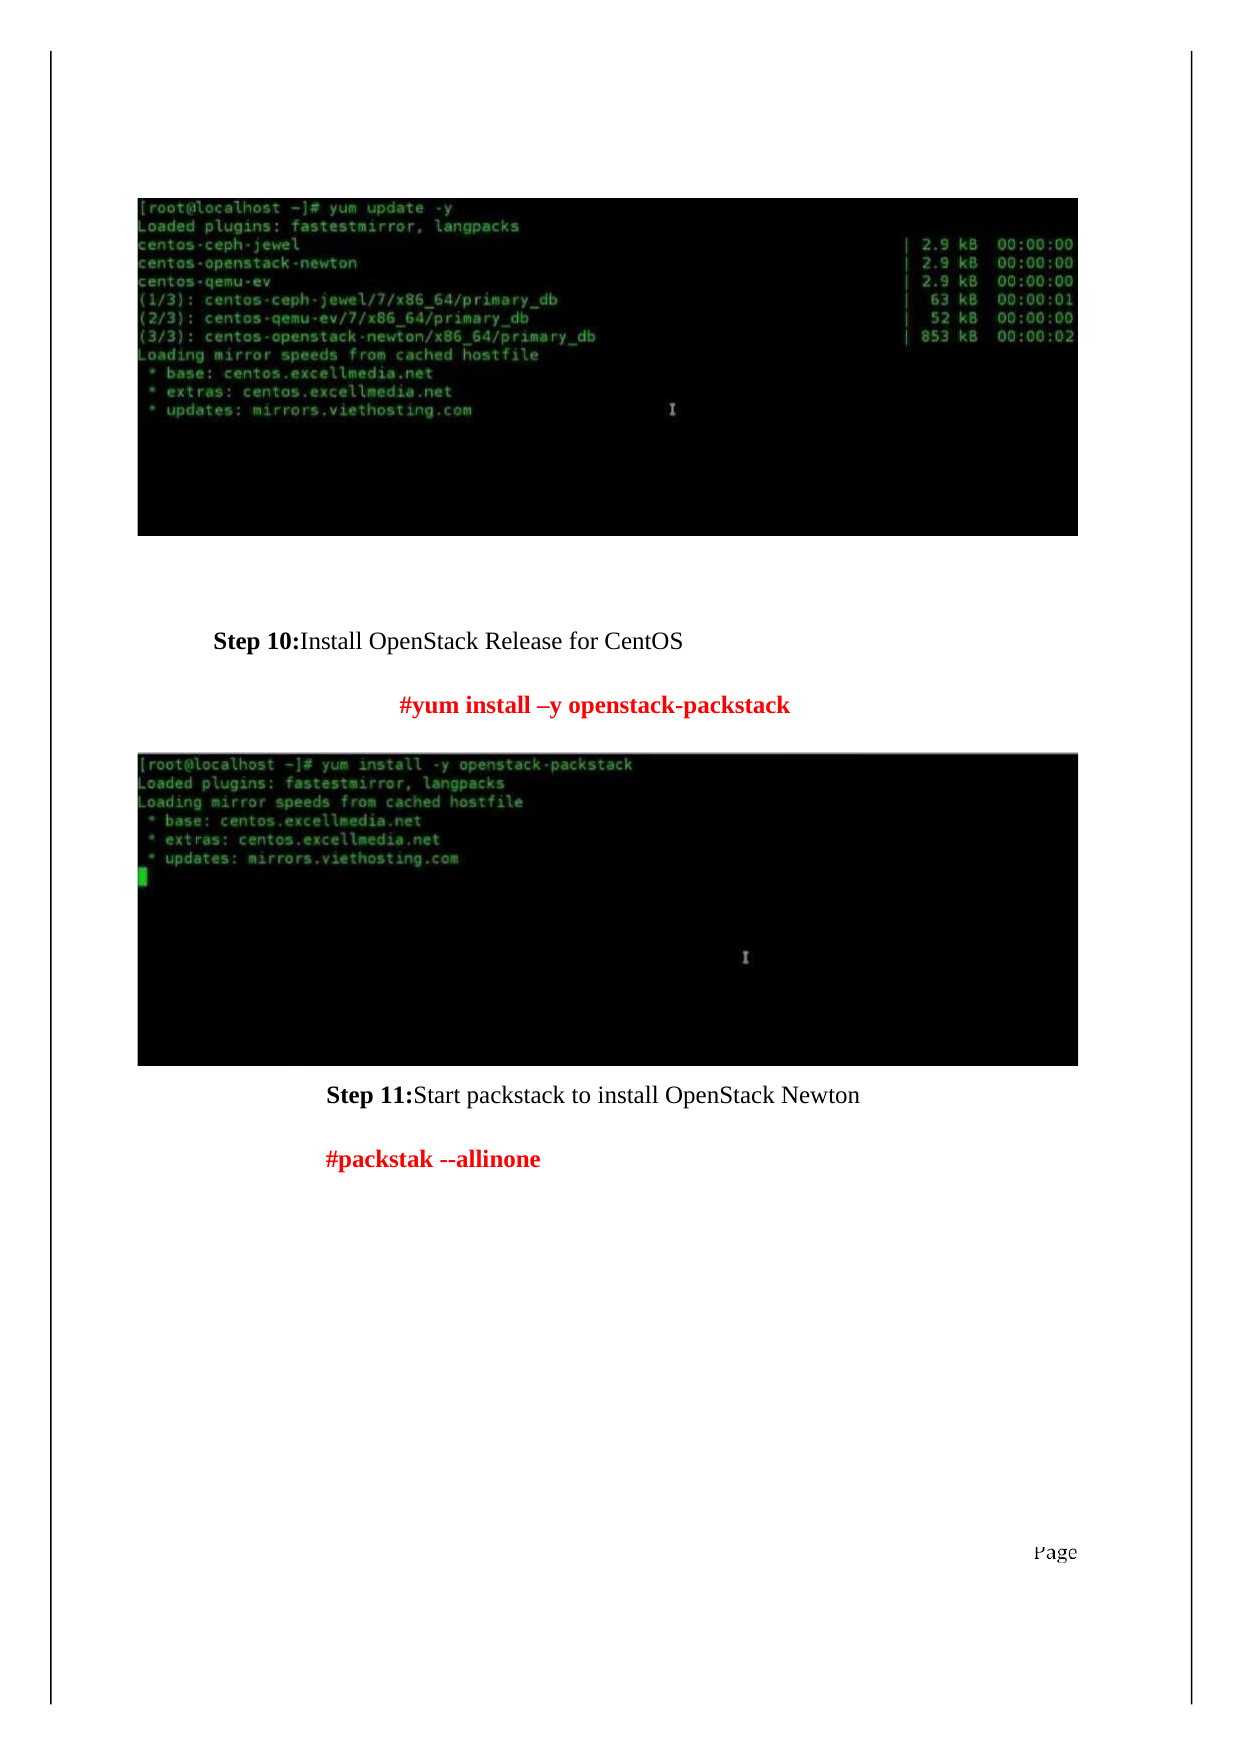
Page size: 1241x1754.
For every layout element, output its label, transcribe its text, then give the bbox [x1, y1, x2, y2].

subtitle #packstak --allinone [326, 1144, 1171, 1172]
picture [1034, 1547, 1077, 1563]
subtitle #yum install –y openstack-packstack [222, 691, 967, 719]
text Step 10:Install OpenStack Release for CentOS [213, 626, 1171, 655]
text Step 11:Start packstack to install OpenStack Newton [219, 1066, 967, 1109]
picture [137, 198, 1078, 536]
picture [137, 752, 1079, 1066]
